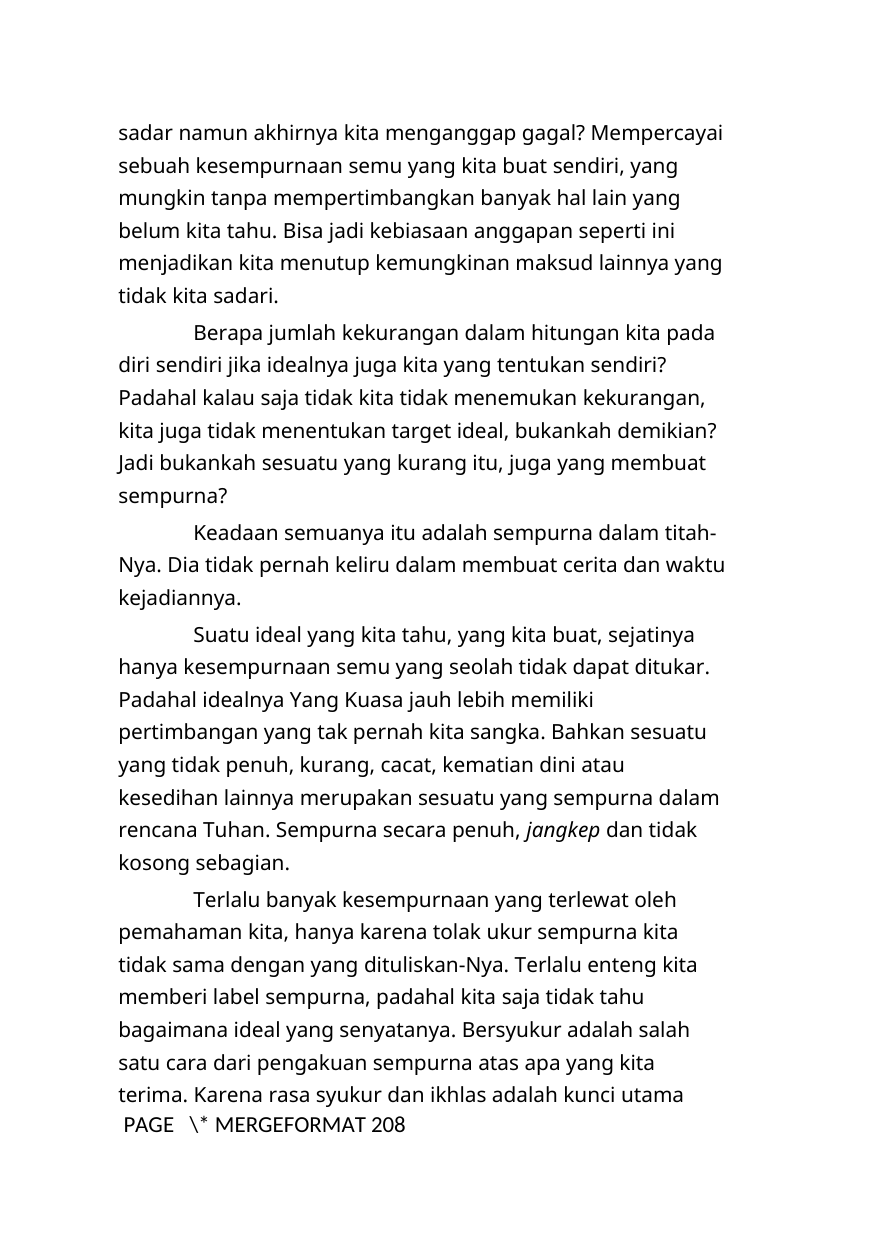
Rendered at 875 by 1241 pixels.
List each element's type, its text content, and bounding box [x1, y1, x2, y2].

text Suatu ideal yang kita tahu, yang kita buat, sejatinya hanya kesempurnaan semu yang seolah tidak dapat ditukar. Padahal idealnya Yang Kuasa jauh lebih memiliki pertimbangan yang tak pernah kita sangka. Bahkan sesuatu yang tidak penuh, kurang, cacat, kematian dini atau kesedihan lainnya merupakan sesuatu yang sempurna dalam rencana Tuhan. Sempurna secara penuh, jangkep dan tidak kosong sebagian. [118, 620, 726, 876]
text Keadaan semuanya itu adalah sempurna dalam titah-Nya. Dia tidak pernah keliru dalam membuat cerita dan waktu kejadiannya. [118, 579, 726, 611]
text Keadaan semuanya itu adalah sempurna dalam titah-Nya. Dia tidak pernah keliru dalam membuat cerita dan waktu kejadiannya. [118, 518, 726, 550]
text Berapa jumlah kekurangan dalam hitungan kita pada diri sendiri jika idealnya juga kita yang tentukan sendiri? Padahal kalau saja tidak kita tidak menemukan kekurangan, kita juga tidak menentukan target ideal, bukankah demikian? Jadi bukankah sesuatu yang kurang itu, juga yang membuat sempurna? [118, 318, 726, 509]
